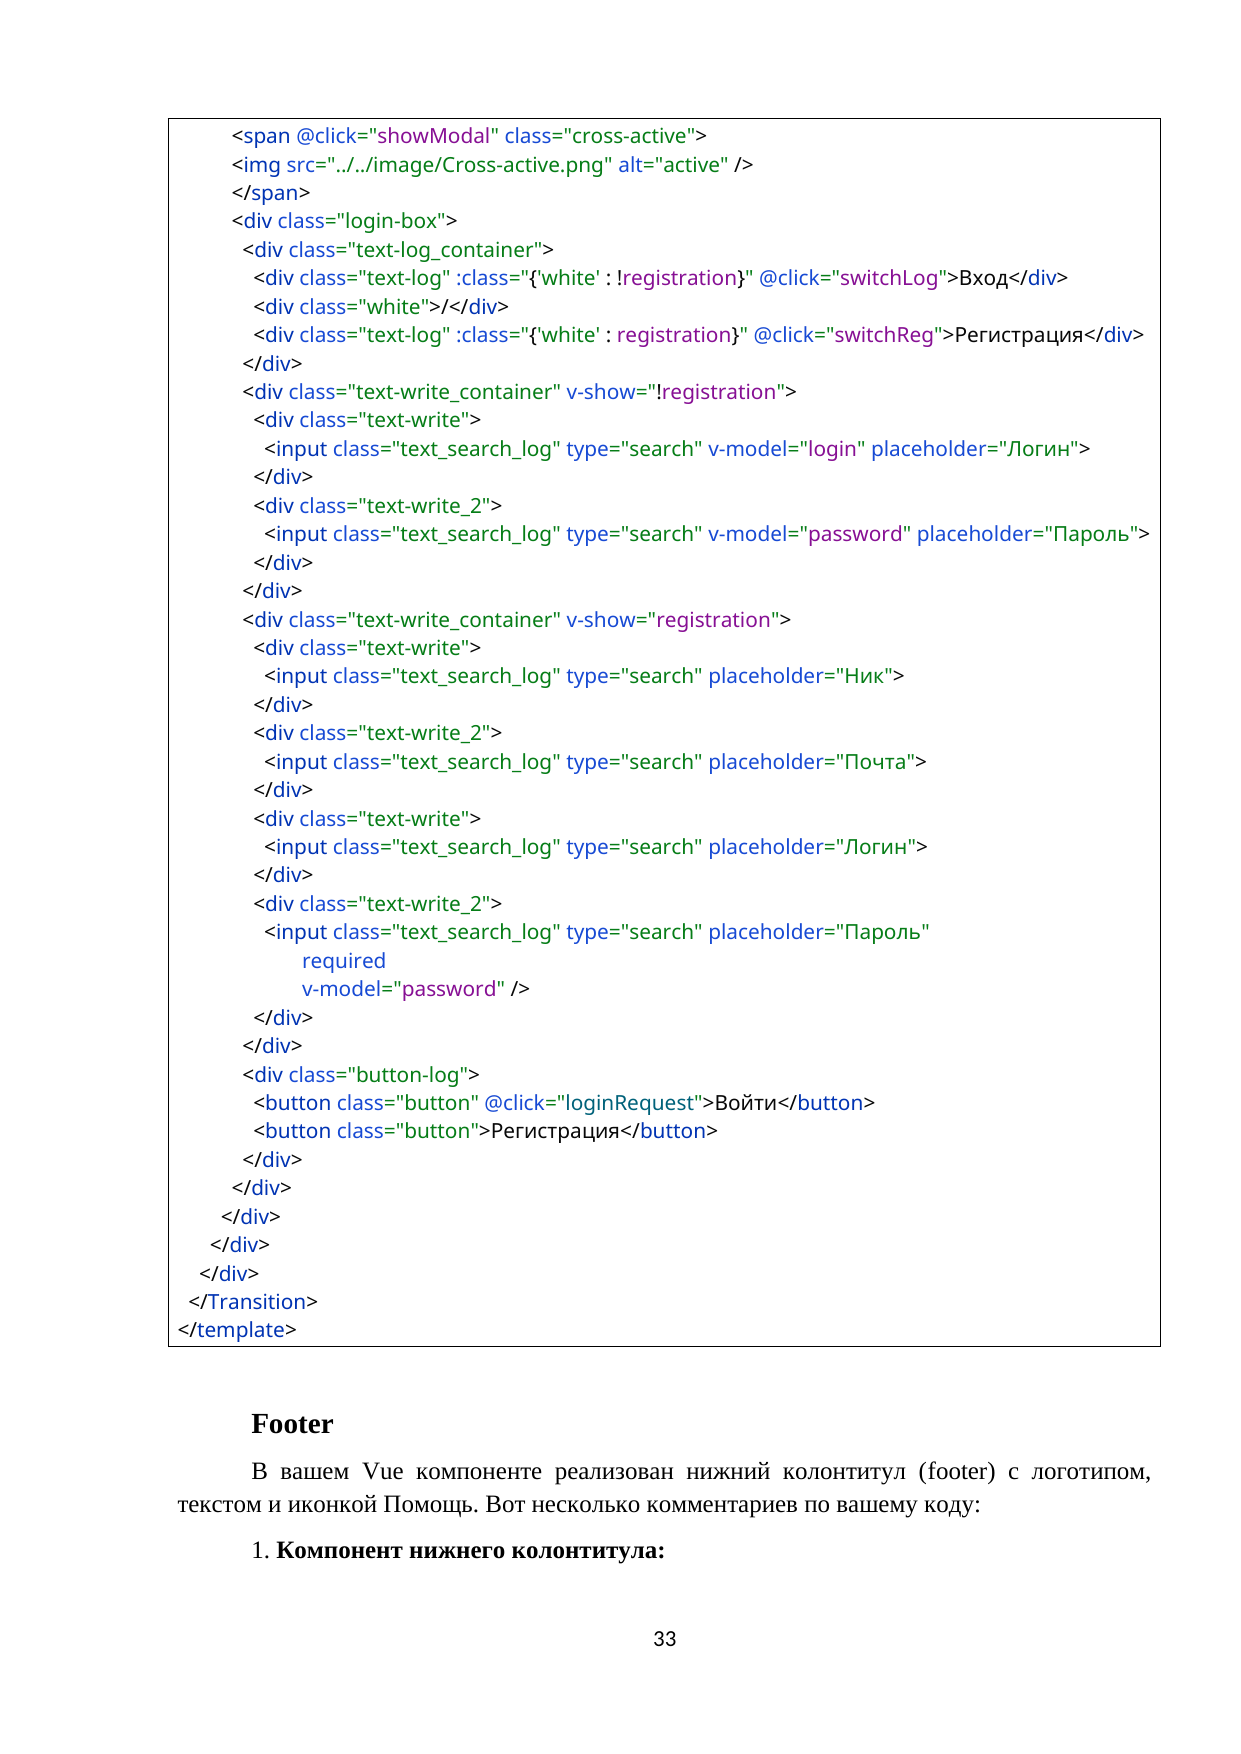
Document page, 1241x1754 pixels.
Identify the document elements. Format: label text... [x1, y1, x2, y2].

text В вашем Vue компоненте реализован нижний колонтитул (footer) с логотипом, текстом и иконкой Помощь. Вот несколько комментариев по вашему коду: [177, 1456, 1152, 1518]
text 1. Компонент нижнего колонтитула: [177, 1535, 1152, 1563]
subtitle Footer [177, 1406, 1152, 1439]
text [169, 119, 1160, 1346]
